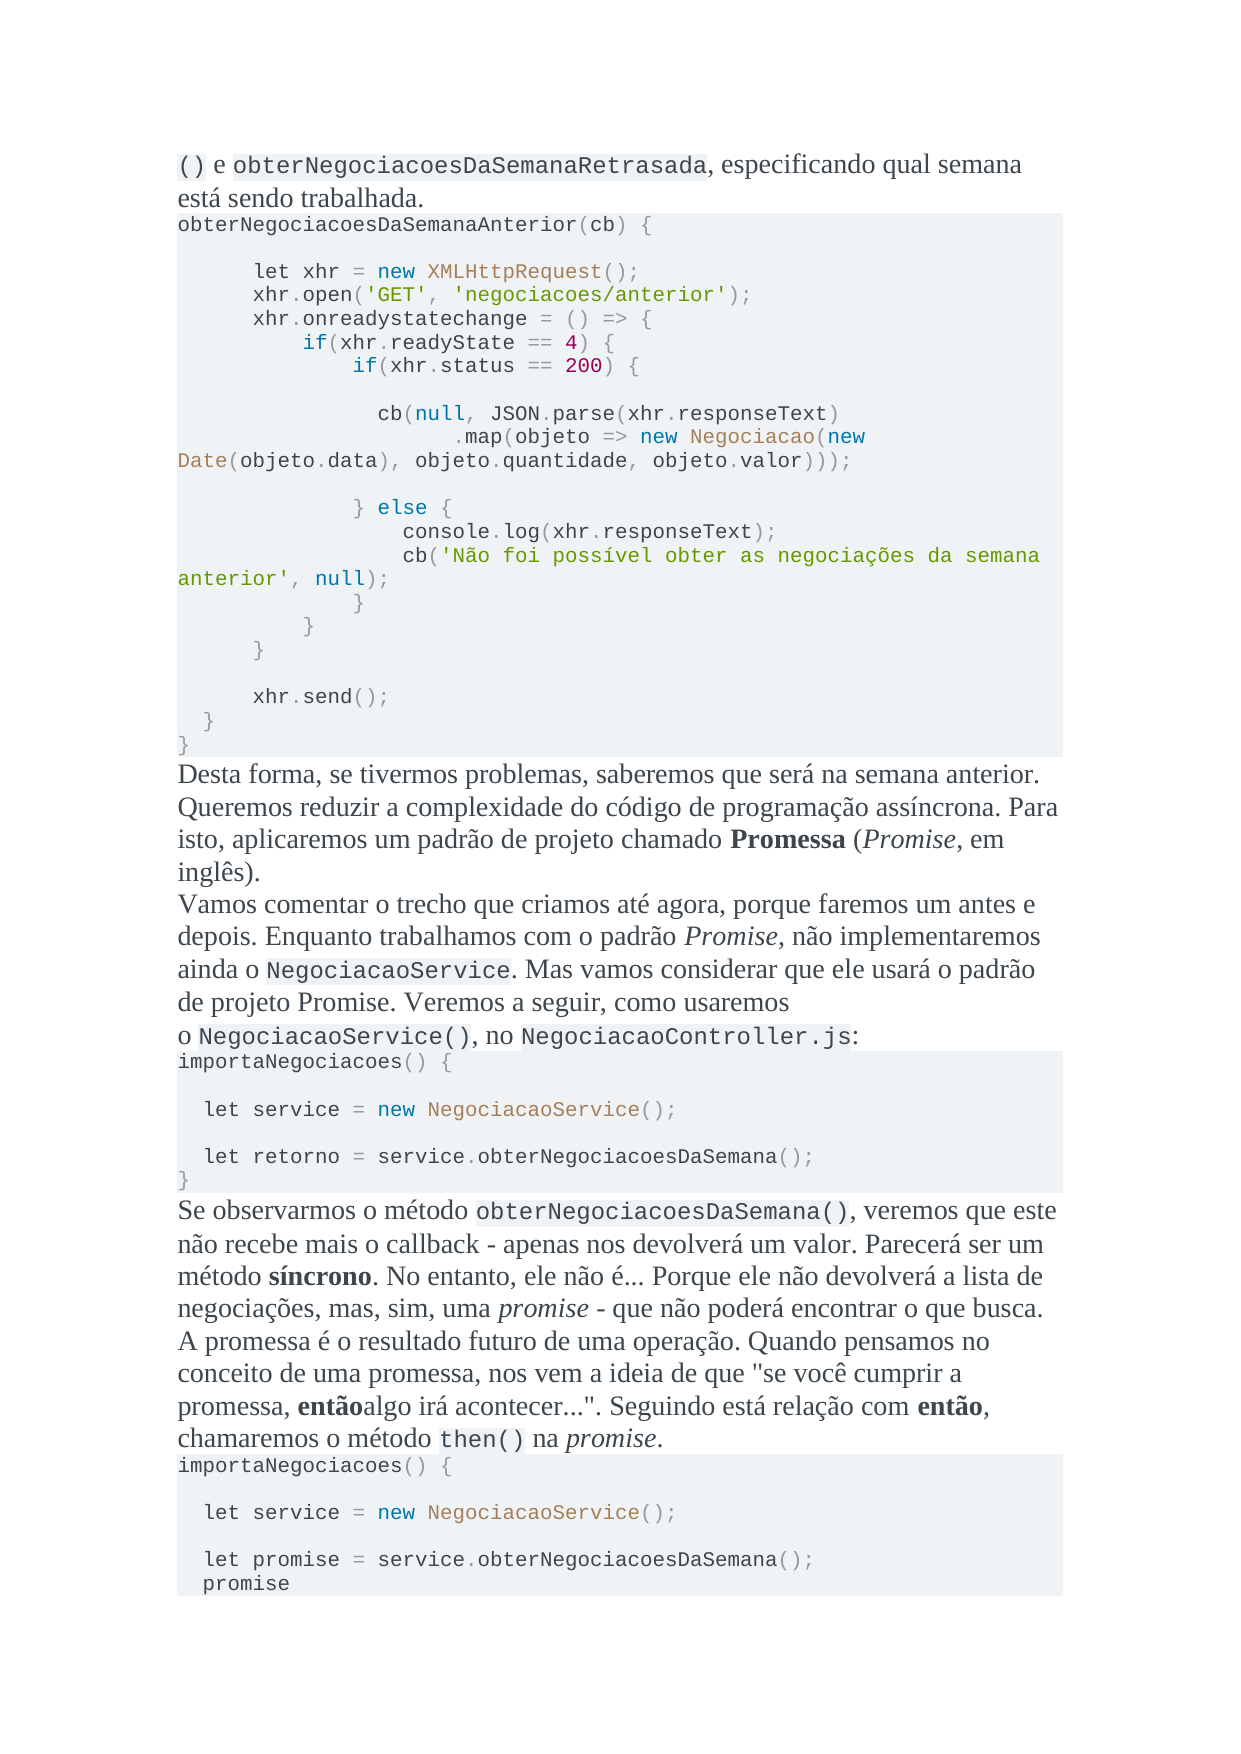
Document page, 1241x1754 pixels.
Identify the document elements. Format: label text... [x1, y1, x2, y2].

text xhr.send(); [177, 686, 1063, 710]
text } [177, 710, 1063, 734]
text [177, 148, 1063, 213]
text promise [177, 1573, 1063, 1596]
text importaNegociacoes() { [177, 1454, 1063, 1478]
text cb(null, JSON.parse(xhr.responseText) [177, 403, 1063, 426]
text let xhr = new XMLHttpRequest(); [177, 261, 1063, 284]
text let retorno = service.obterNegociacoesDaSemana(); [177, 1146, 1063, 1169]
text } [177, 639, 1063, 663]
text obterNegociacoesDaSemanaAnterior(cb) { [177, 213, 1063, 237]
text let service = new NegociacaoService(); [177, 1502, 1063, 1526]
text importaNegociacoes() { [177, 1051, 1063, 1075]
text } else { [177, 497, 1063, 521]
text console.log(xhr.responseText); [177, 521, 1063, 544]
text .map(objeto => new Negociacao(new Date(objeto.data), objeto.quantidade, objeto.valor))); [177, 426, 1063, 474]
text Vamos comentar o trecho que criamos até agora, porque faremos um antes e depois. Enquanto trabalhamos com o padrão Promise, não implementaremos ainda o NegociacaoService. Mas vamos considerar que ele usará o padrão de projeto Promise. Veremos a seguir, como usaremos o NegociacaoService(), no NegociacaoController.js: [177, 887, 1063, 1051]
text if(xhr.status == 200) { [177, 355, 1063, 379]
text } [177, 592, 1063, 616]
text } [177, 616, 1063, 639]
text let service = new NegociacaoService(); [177, 1098, 1063, 1122]
text Se observarmos o método obterNegociacoesDaSemana(), veremos que este não recebe mais o callback - apenas nos devolverá um valor. Parecerá ser um método síncrono. No entanto, ele não é... Porque ele não devolverá a lista de negociações, mas, sim, uma promise - que não poderá encontrar o que busca. A promessa é o resultado futuro de uma operação. Quando pensamos no conceito de uma promessa, nos vem a ideia de que "se você cumprir a promessa, entãoalgo irá acontecer...". Seguindo está relação com então, chamaremos o método then() na promise. [177, 1193, 1063, 1454]
text Desta forma, se tivermos problemas, saberemos que será na semana anterior. Queremos reduzir a complexidade do código de programação assíncrona. Para isto, aplicaremos um padrão de projeto chamado Promessa (Promise, em inglês). [177, 757, 1063, 887]
text if(xhr.readyState == 4) { [177, 332, 1063, 355]
text } [177, 734, 1063, 757]
text let promise = service.obterNegociacoesDaSemana(); [177, 1549, 1063, 1573]
text } [177, 1169, 1063, 1193]
text xhr.onreadystatechange = () => { [177, 308, 1063, 332]
text cb('Não foi possível obter as negociações da semana anterior', null); [177, 544, 1063, 592]
text xhr.open('GET', 'negociacoes/anterior'); [177, 284, 1063, 308]
